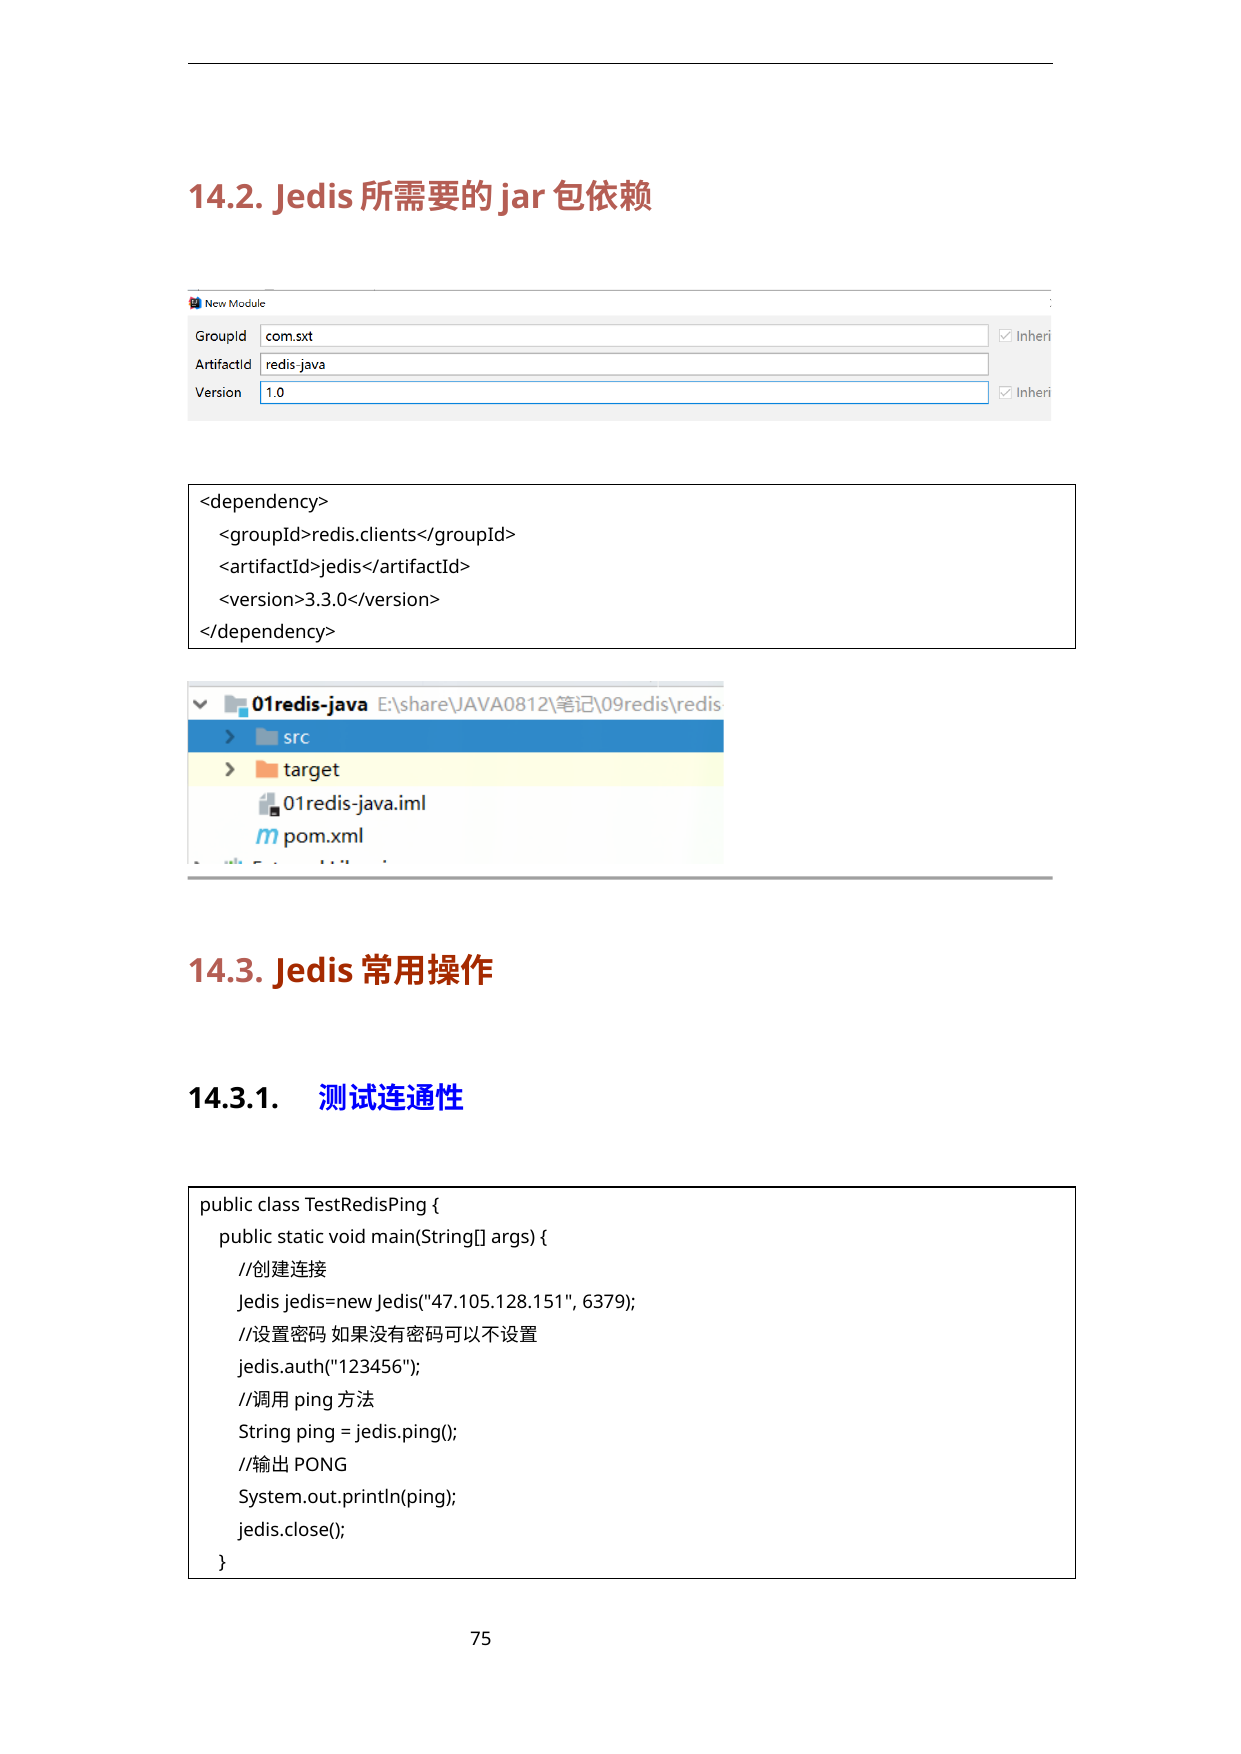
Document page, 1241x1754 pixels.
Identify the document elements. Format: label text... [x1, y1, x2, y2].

table_header <dependency> <groupId>redis.clients</groupId> <artifactId>jedis</artifactId> <version>3.3.0</version> </dependency> [189, 485, 1075, 648]
subtitle 测试连通性 [187, 1063, 1053, 1128]
picture [187, 681, 724, 864]
picture [187, 289, 1052, 421]
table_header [189, 1188, 1075, 1577]
subtitle Jedis所需要的jar包依赖 [187, 162, 1053, 227]
subtitle Jedis常用操作 [187, 936, 1053, 1001]
